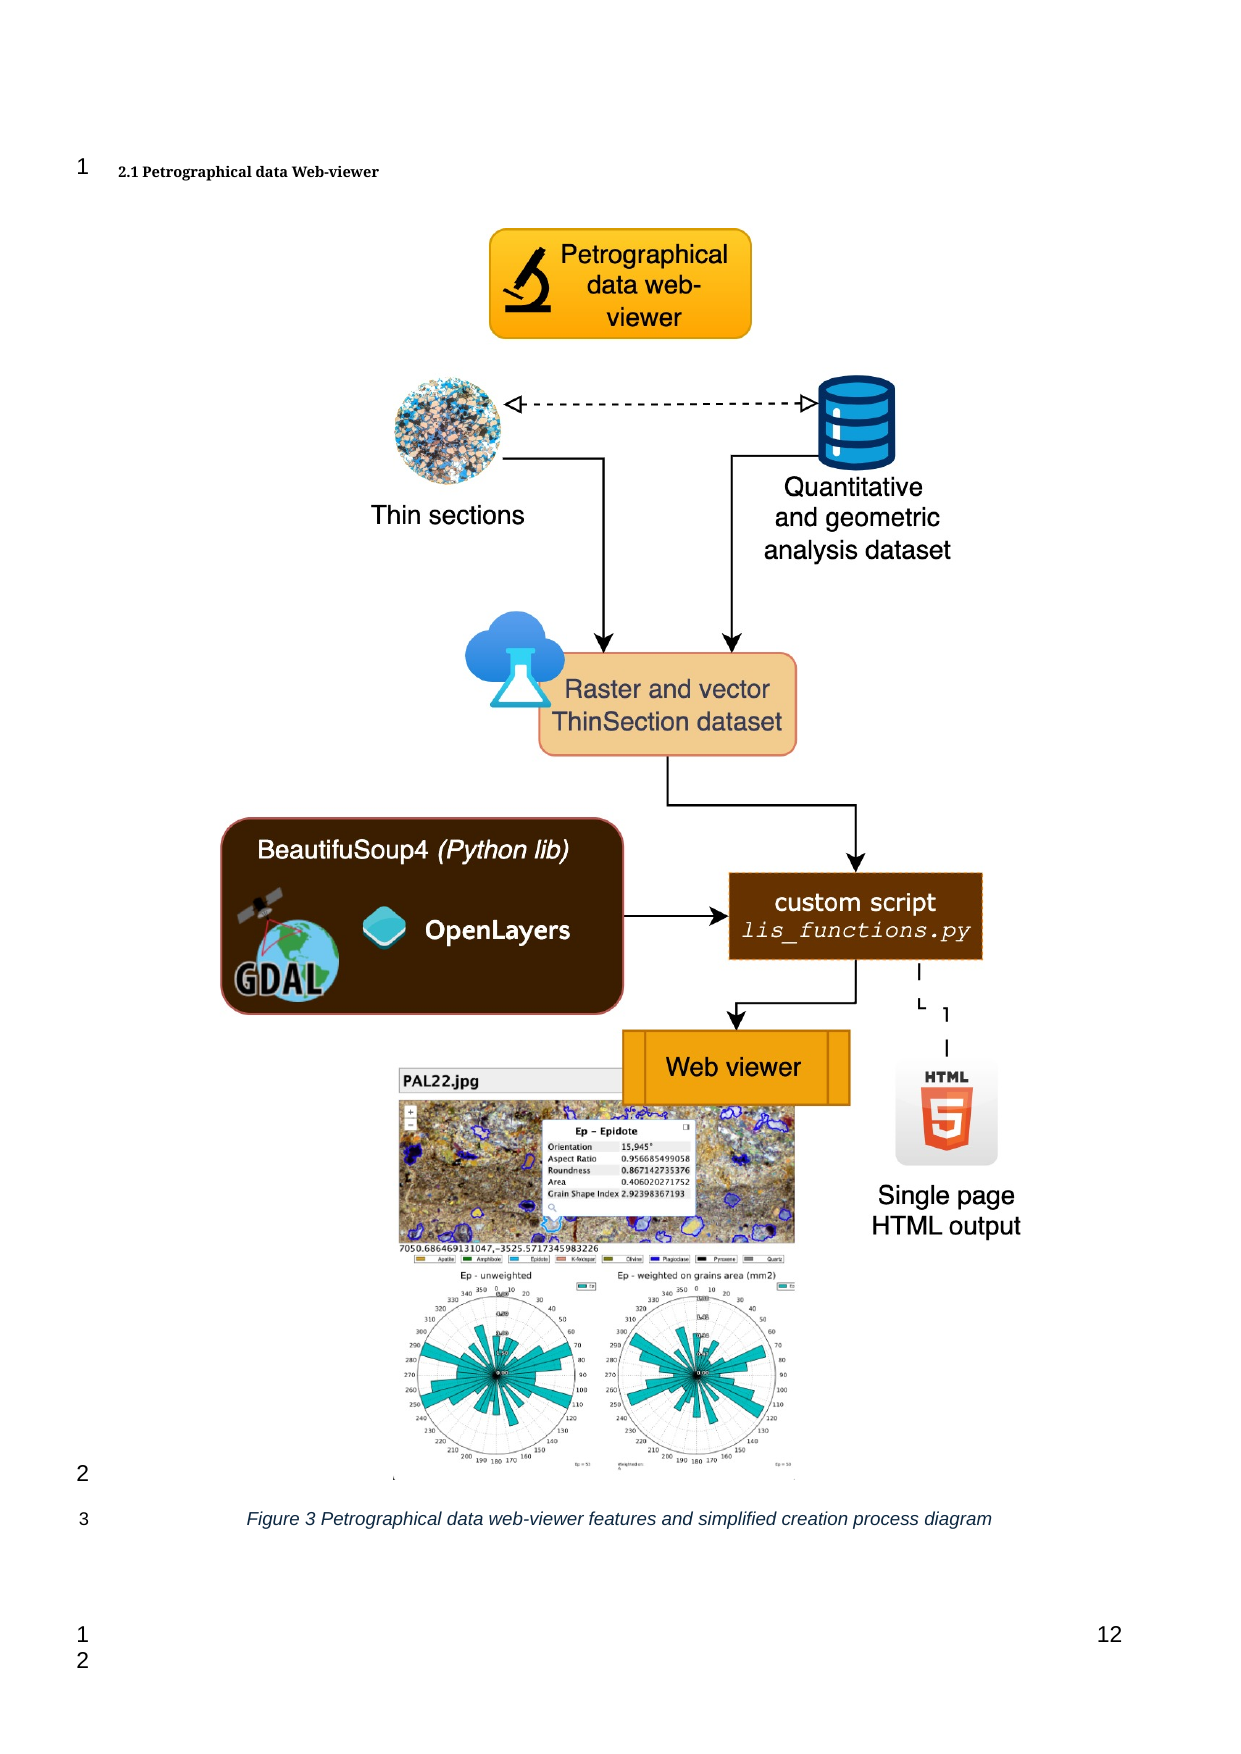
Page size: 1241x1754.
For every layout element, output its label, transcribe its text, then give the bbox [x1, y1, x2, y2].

picture [219, 228, 1021, 1482]
subtitle 2.1 Petrographical data Web-viewer [118, 148, 1122, 182]
text Figure 3 Petrographical data web-viewer features and simplified creation process diagram [118, 1508, 1122, 1529]
